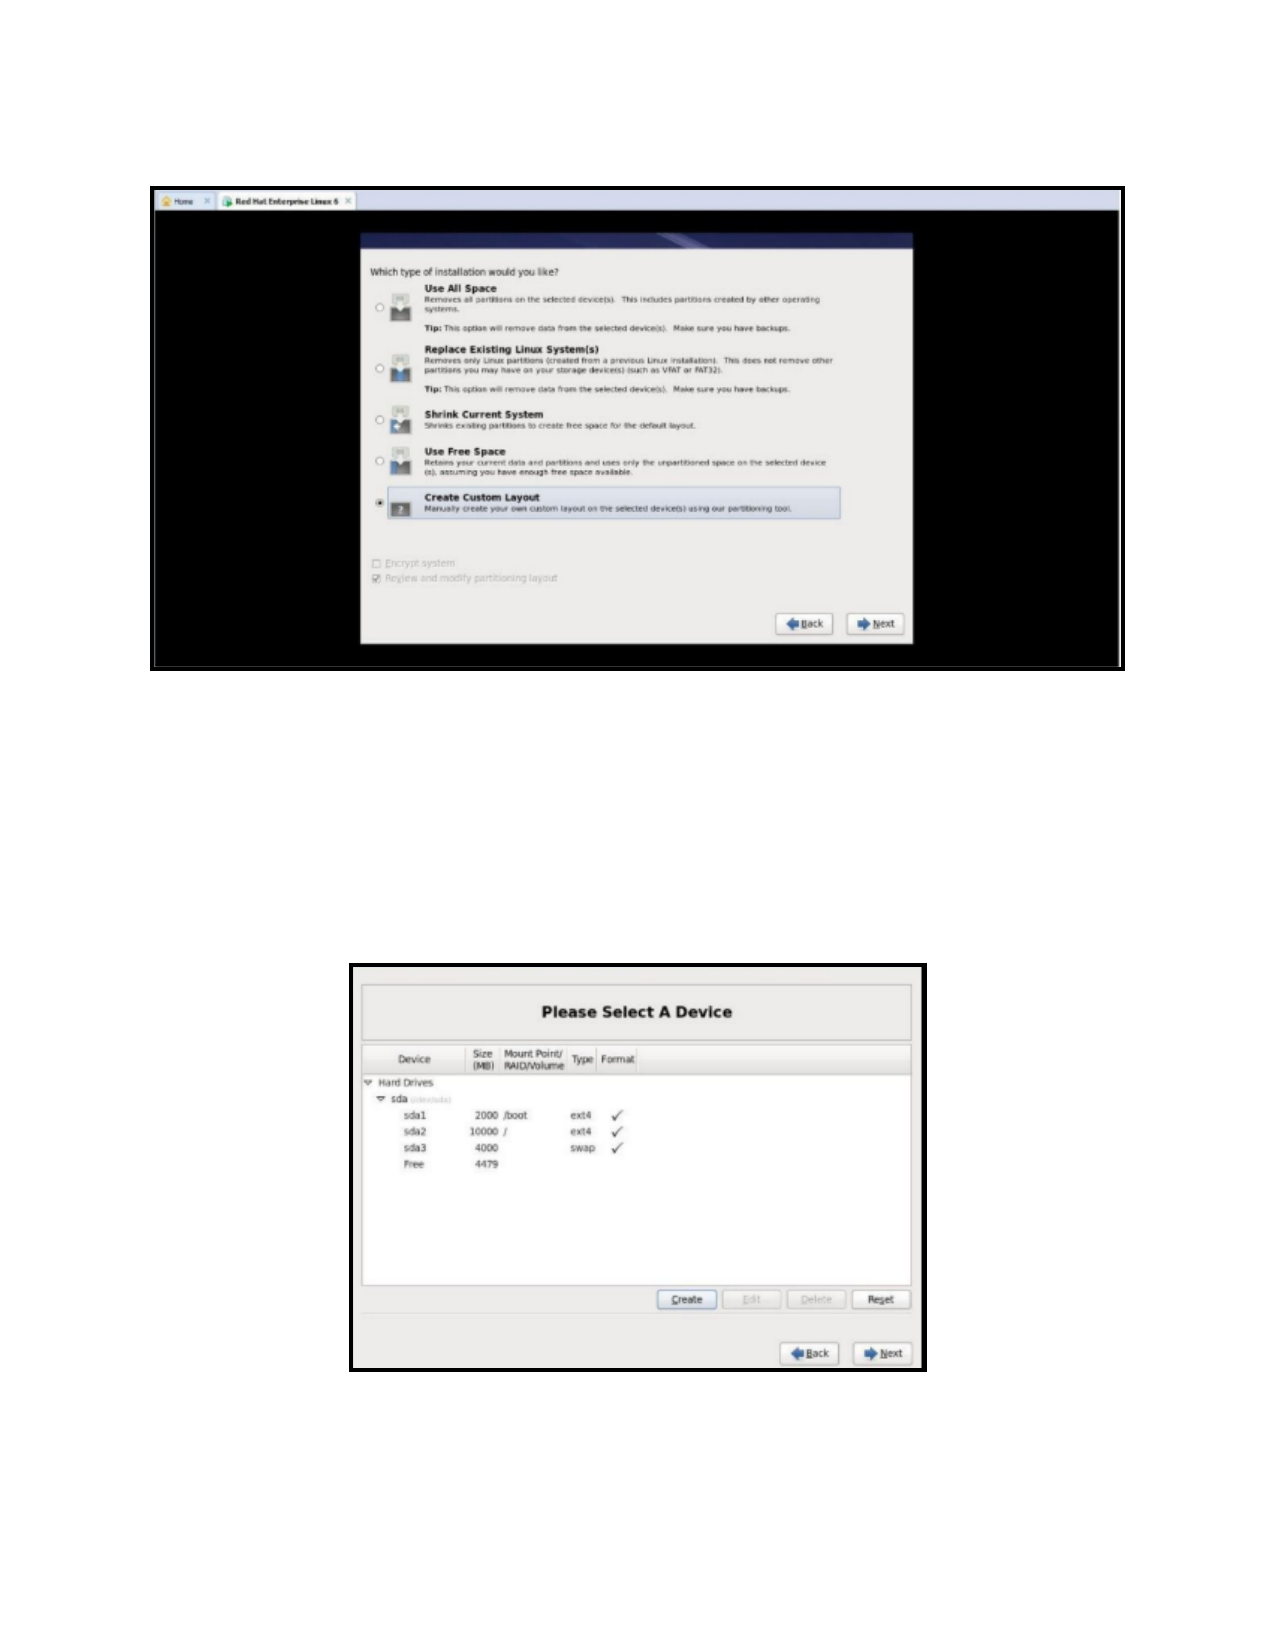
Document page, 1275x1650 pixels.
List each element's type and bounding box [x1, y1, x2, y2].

picture [353, 967, 922, 1368]
picture [154, 190, 1121, 667]
